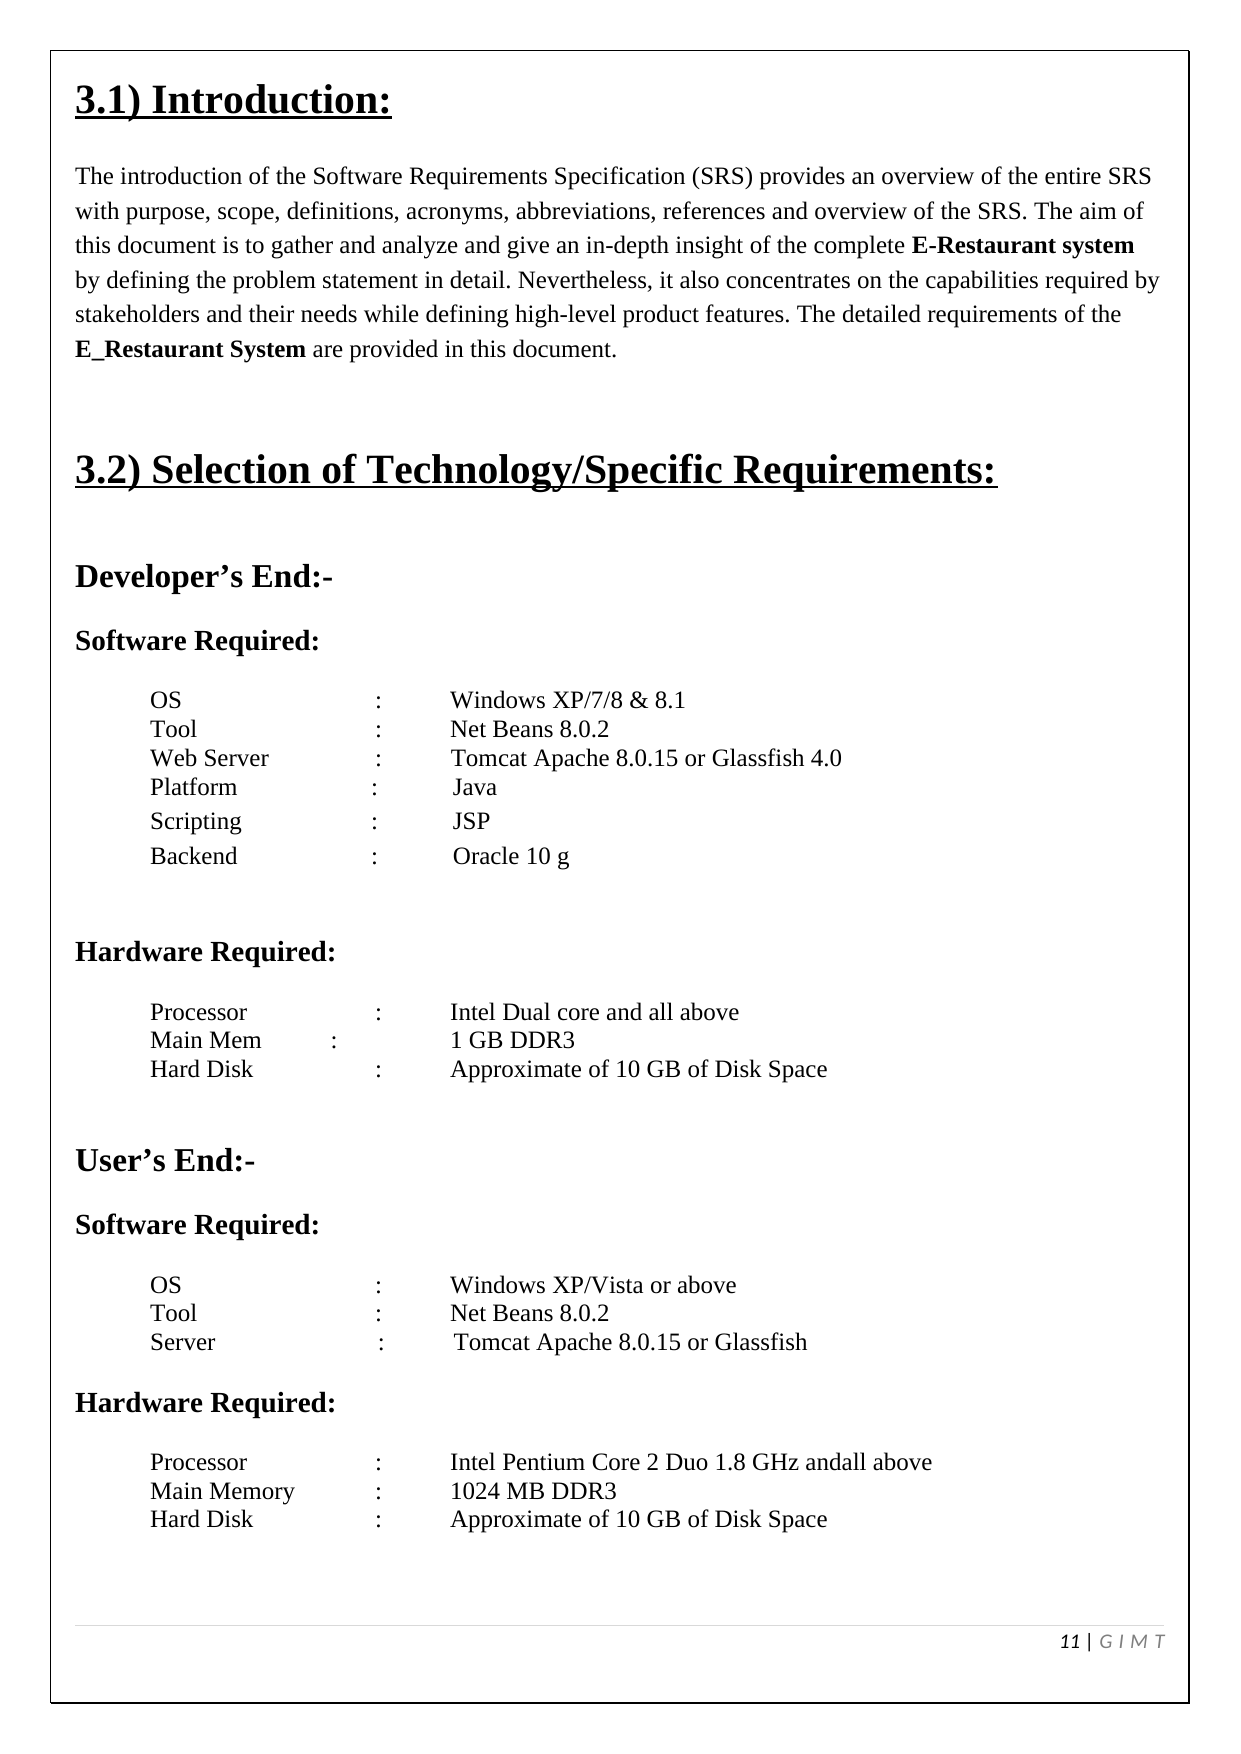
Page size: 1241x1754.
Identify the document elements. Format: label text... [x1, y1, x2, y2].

text Main Mem : 1 GB [75, 1025, 1164, 1054]
text OS : Windows XP/7/8 & 8.1 [75, 686, 1164, 714]
text Tool : Net Beans 8.0.2 [75, 714, 1164, 743]
text Backend : Oracle 10 g [75, 841, 1164, 869]
text User’s End:- [75, 1140, 1164, 1179]
text The introduction of the Software Requirements Specification (SRS) provides an overview of the entire SRS with purpose, scope, definitions, acronyms, abbreviations, references and overview of the SRS. The aim of this document is to gather and analyze and give an in-depth insight of the complete E-Restaurant system by defining the problem statement in detail. Nevertheless, it also concentrates on the capabilities required by stakeholders and their needs while defining high-level product features. The detailed requirements of the E_Restaurant System are provided in this document. [75, 161, 1164, 362]
text 3.2) Selection of Technology/Specific Requirements: [75, 444, 1164, 492]
text Platform : Java [75, 772, 1164, 801]
text Tool : Net Beans 8.0.2 [75, 1298, 1164, 1327]
text Main Memory : 1024 MB [75, 1476, 1164, 1504]
text Hardware Required: [75, 1385, 1164, 1418]
text OS : Windows XP/Vista or above [75, 1270, 1164, 1298]
text Software Required: [75, 1207, 1164, 1241]
text Web Server : Tomcat Apache 8.0.15 or Glassfish 4.0 [75, 743, 1164, 772]
text Hardware Required: [75, 934, 1164, 968]
text Scripting : JSP [75, 806, 1164, 835]
text Software Required: [75, 623, 1164, 657]
text Processor : Intel Dual core and all above [75, 997, 1164, 1025]
text Processor : Intel Pentium Core 2 Duo 1.8 GHz andall above [75, 1447, 1164, 1476]
text Hard Disk : Approximate of 10 GB of Disk Space [75, 1504, 1164, 1533]
text Hard Disk : Approximate of 10 GB of Disk Space [75, 1054, 1164, 1083]
text Server : Tomcat Apache 8.0.15 or Glassfish [75, 1327, 1164, 1356]
text 3.1) Introduction: [75, 75, 1164, 123]
text Developer’s End:- [75, 556, 1164, 594]
